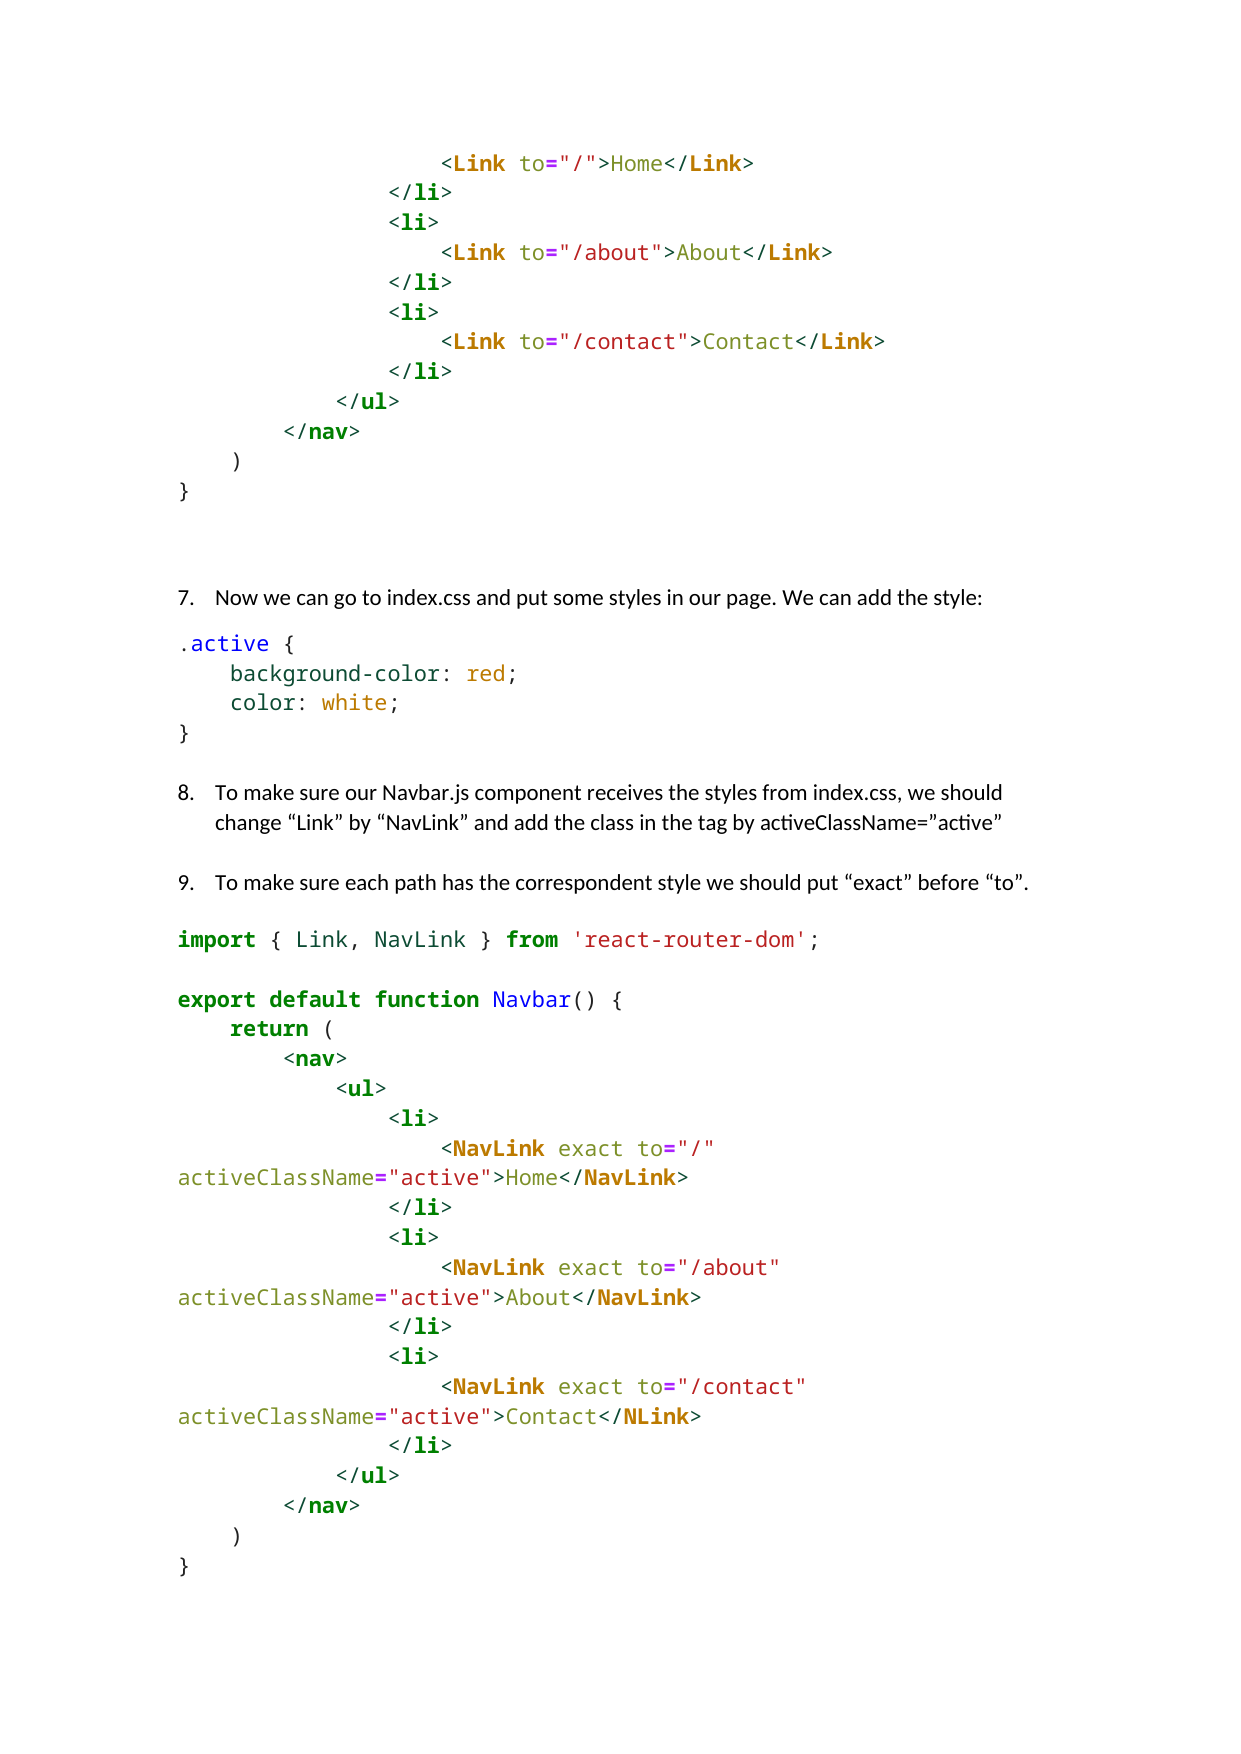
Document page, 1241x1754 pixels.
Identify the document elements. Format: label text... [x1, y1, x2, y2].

text return ( [177, 1013, 1063, 1043]
list To make sure our Navbar.js component receives the styles from index.css, we should change “Link” by “NavLink” and add the class in the tag by activeClassName=”active” [177, 777, 1063, 836]
text export default function Navbar() { [177, 983, 1063, 1013]
text .active { [177, 628, 1063, 657]
text </li> [177, 1192, 1063, 1222]
text ) [177, 1520, 1063, 1549]
text } [177, 1549, 1063, 1579]
text </li> [177, 1311, 1063, 1341]
text <NavLink exact to="/about" activeClassName="active">About</NavLink> [177, 1252, 1063, 1311]
text <li> [177, 1341, 1063, 1371]
text color: white; [177, 687, 1063, 717]
text } [177, 475, 1063, 505]
text </li> [177, 267, 1063, 297]
text <ul> [177, 1073, 1063, 1103]
text </nav> [177, 416, 1063, 446]
text <li> [177, 207, 1063, 237]
text background-color: red; [177, 657, 1063, 687]
text import { Link, NavLink } from 'react-router-dom'; [177, 924, 1063, 954]
text <NavLink exact to="/contact" activeClassName="active">Contact</NLink> [177, 1371, 1063, 1430]
text <li> [177, 1222, 1063, 1252]
text <NavLink exact to="/" activeClassName="active">Home</NavLink> [177, 1132, 1063, 1192]
text </li> [177, 177, 1063, 207]
text <Link to="/about">About</Link> [177, 237, 1063, 267]
text <nav> [177, 1043, 1063, 1073]
text <Link to="/contact">Contact</Link> [177, 326, 1063, 356]
text <Link to="/">Home</Link> [177, 148, 1063, 177]
text </ul> [177, 386, 1063, 416]
text <li> [177, 1103, 1063, 1132]
text } [177, 717, 1063, 747]
text </li> [177, 1430, 1063, 1460]
list To make sure each path has the correspondent style we should put “exact” before “to”. [177, 866, 1063, 896]
list Now we can go to index.css and put some styles in our page. We can add the style: [177, 581, 1063, 611]
text <li> [177, 297, 1063, 326]
text </li> [177, 356, 1063, 386]
text ) [177, 446, 1063, 475]
text </ul> [177, 1460, 1063, 1490]
text </nav> [177, 1490, 1063, 1520]
